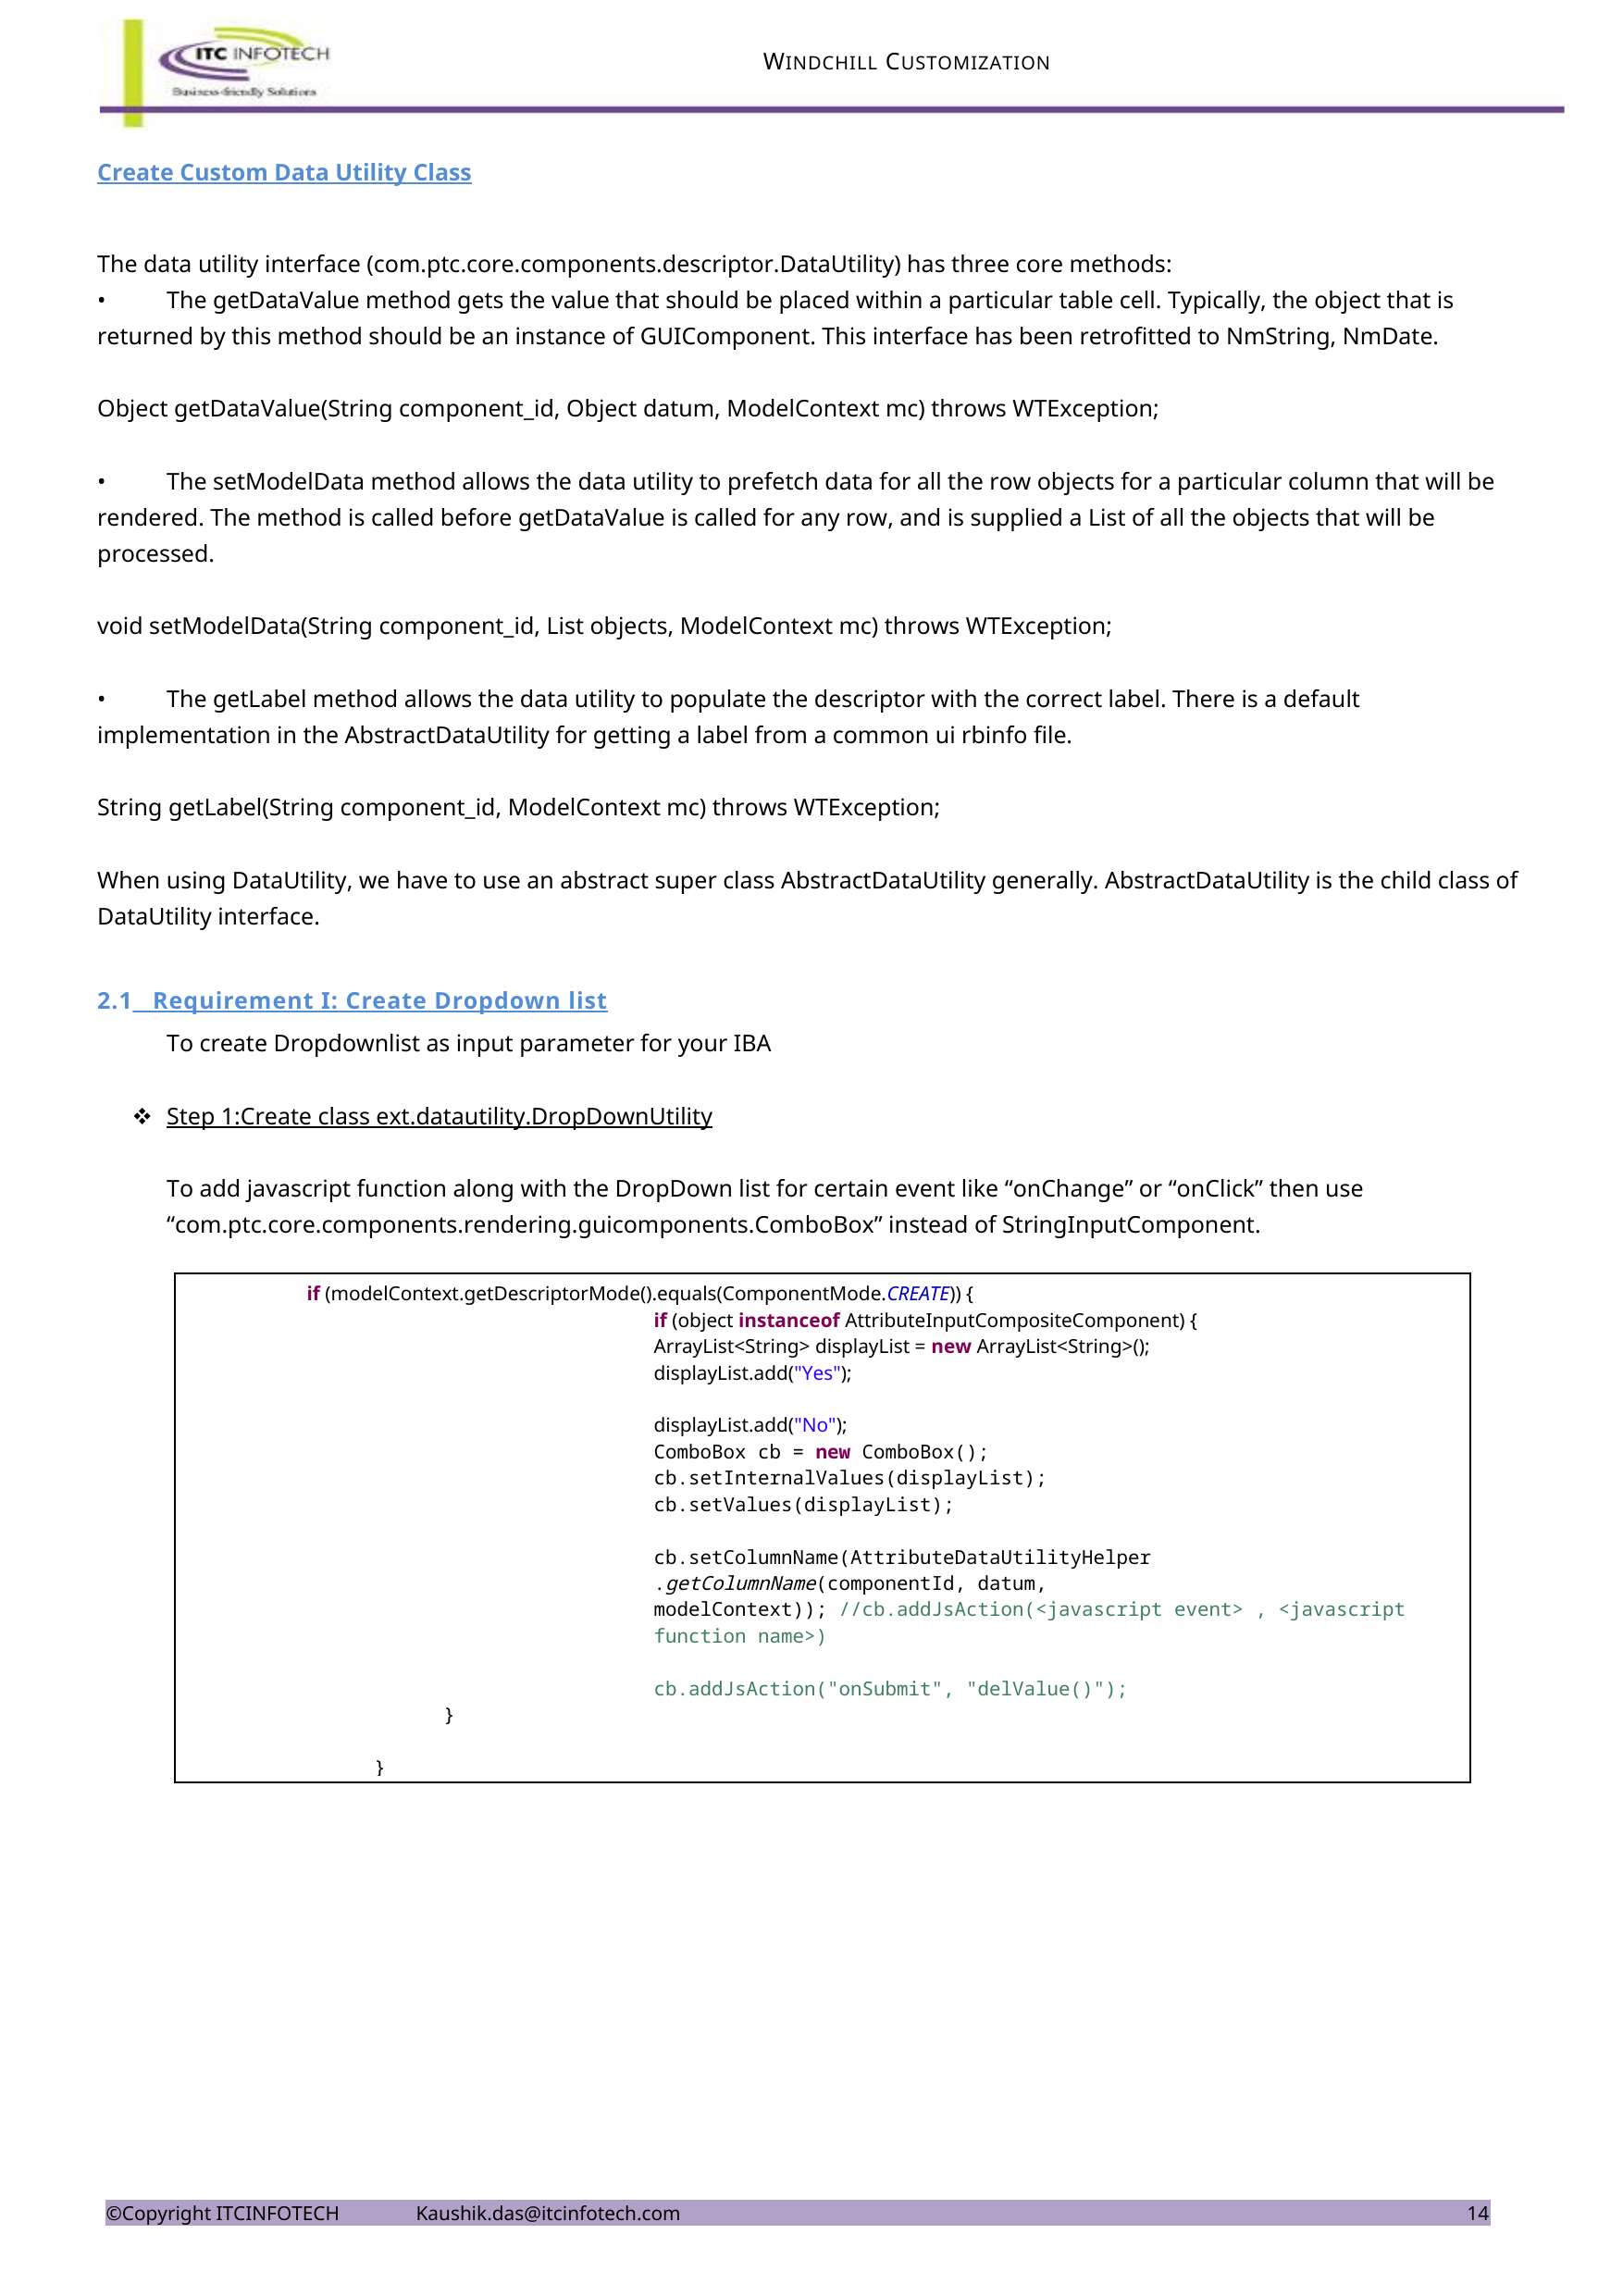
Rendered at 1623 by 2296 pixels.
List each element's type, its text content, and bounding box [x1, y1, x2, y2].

text When using DataUtility, we have to use an abstract super class AbstractDataUtility generally. AbstractDataUtility is the child class of DataUtility interface. [97, 863, 1526, 931]
picture [99, 19, 1565, 130]
subtitle Requirement I: Create Dropdown list [97, 984, 1526, 1015]
text To add javascript function along with the DropDown list for certain event like “onChange” or “onClick” then use “com.ptc.core.components.rendering.guicomponents.ComboBox” instead of StringInputComponent. [167, 1172, 1526, 1240]
text The data utility interface (com.ptc.core.components.descriptor.DataUtility) has three core methods: [97, 247, 1526, 279]
text void setModelData(String component_id, List objects, ModelContext mc) throws WTException; [97, 610, 1526, 641]
text String getLabel(String component_id, ModelContext mc) throws WTException; [97, 791, 1526, 823]
text • The getDataValue method gets the value that should be placed within a particular table cell. Typically, the object that is returned by this method should be an instance of GUIComponent. This interface has been retrofitted to NmString, NmDate. [97, 284, 1526, 352]
list Step 1:Create class ext.datautility.DropDownUtility [131, 1099, 1526, 1131]
text To create Dropdownlist as input parameter for your IBA [167, 1027, 1526, 1059]
text Object getDataValue(String component_id, Object datum, ModelContext mc) throws WTException; [97, 392, 1526, 424]
text • The getLabel method allows the data utility to populate the descriptor with the correct label. There is a default implementation in the AbstractDataUtility for getting a label from a common ui rbinfo file. [97, 682, 1526, 751]
text Create Custom Data Utility Class [97, 155, 1526, 187]
text • The setModelData method allows the data utility to prefetch data for all the row objects for a particular column that will be rendered. The method is called before getDataValue is called for any row, and is supplied a List of all the objects that will be processed. [97, 465, 1526, 569]
